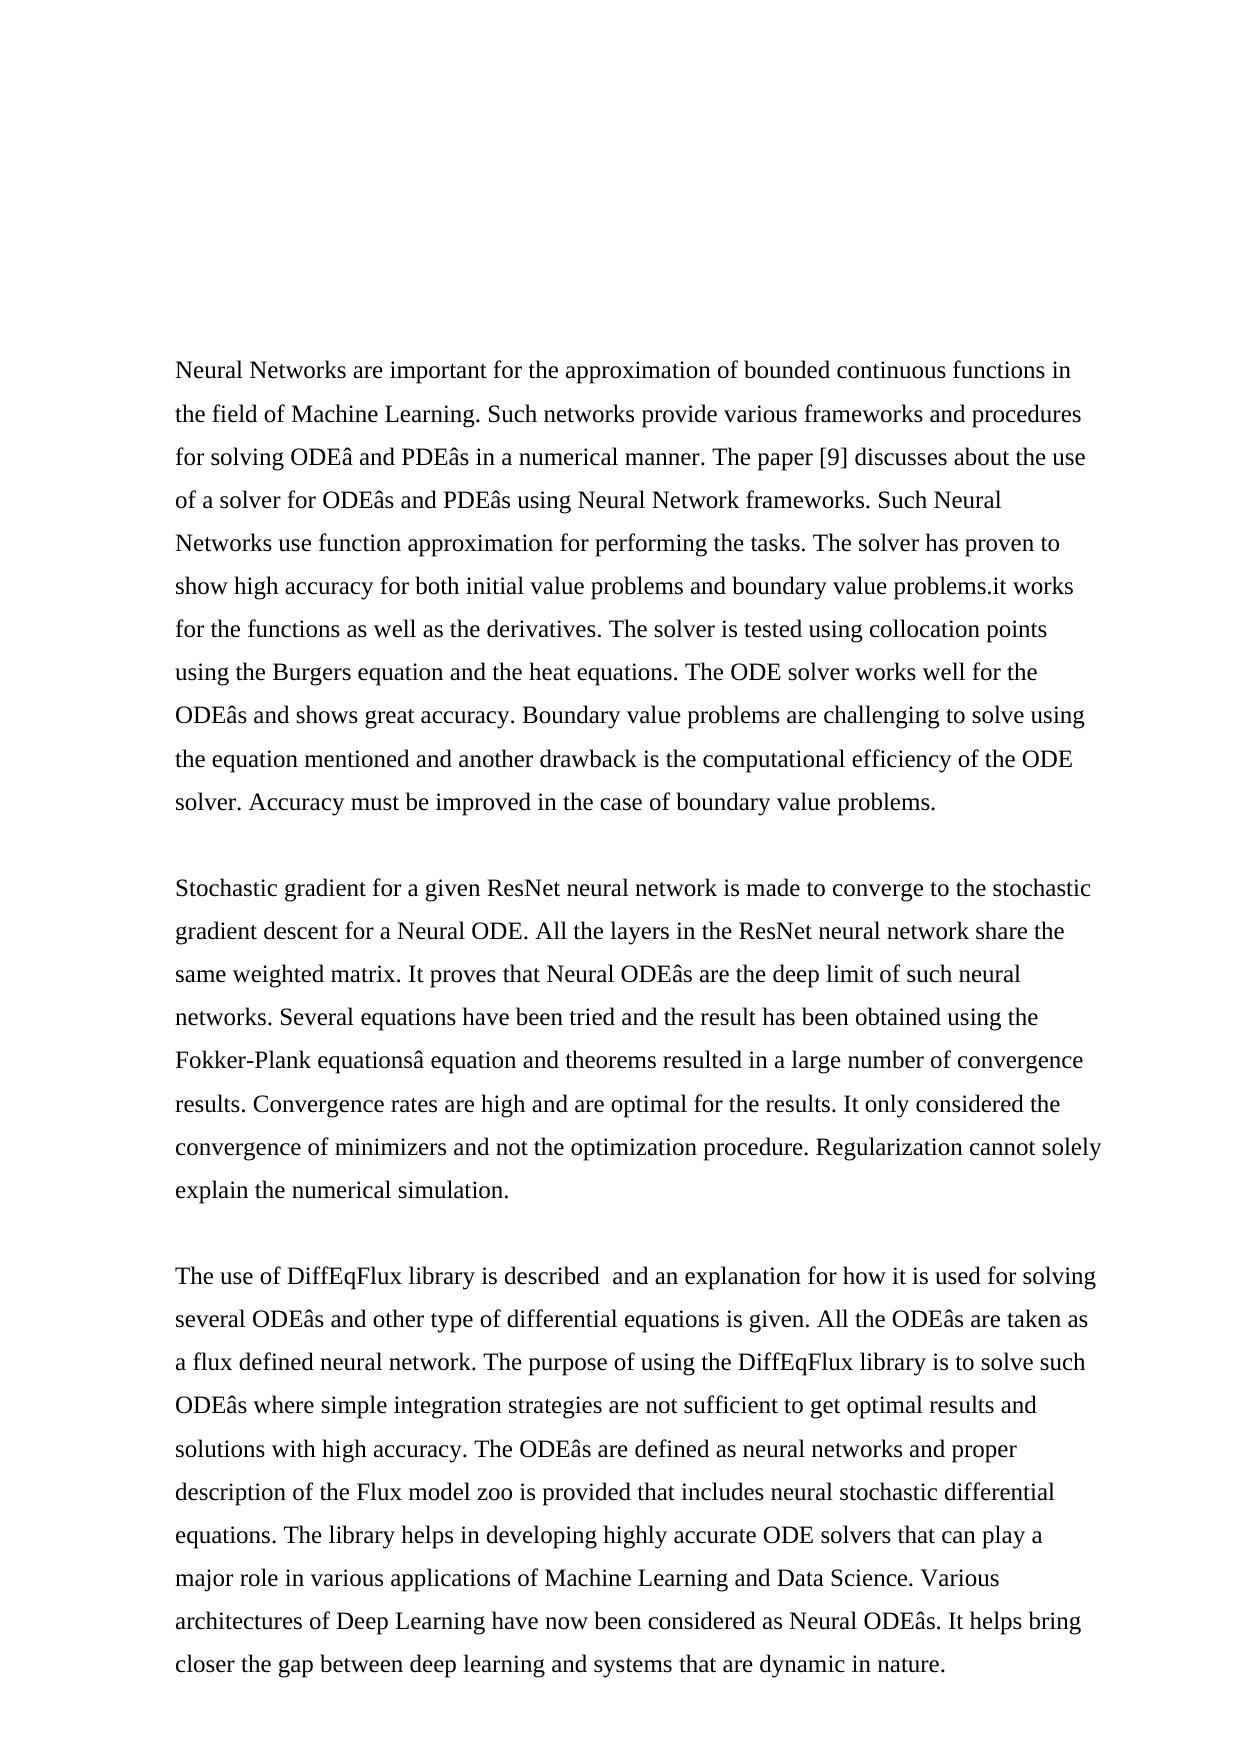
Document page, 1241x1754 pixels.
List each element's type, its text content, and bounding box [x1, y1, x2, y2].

text The use of DiffEqFlux library is described and an explanation for how it is used for solving several ODEâs and other type of differential equations is given. All the ODEâs are taken as a flux defined neural network. The purpose of using the DiffEqFlux library is to solve such ODEâs where simple integration strategies are not sufficient to get optimal results and solutions with high accuracy. The ODEâs are defined as neural networks and proper description of the Flux model zoo is provided that includes neural stochastic differential equations. The library helps in developing highly accurate ODE solvers that can play a major role in various applications of Machine Learning and Data Science. Various architectures of Deep Learning have now been considered as Neural ODEâs. It helps bring closer the gap between deep learning and systems that are dynamic in nature. [175, 1261, 1103, 1678]
text Stochastic gradient for a given ResNet neural network is made to converge to the stochastic gradient descent for a Neural ODE. All the layers in the ResNet neural network share the same weighted matrix. It proves that Neural ODEâs are the deep limit of such neural networks. Several equations have been tried and the result has been obtained using the Fokker-Plank equationsâ equation and theorems resulted in a large number of convergence results. Convergence rates are high and are optimal for the results. It only considered the convergence of minimizers and not the optimization procedure. Regularization cannot solely explain the numerical simulation. [175, 873, 1103, 1204]
text Neural Networks are important for the approximation of bounded continuous functions in the field of Machine Learning. Such networks provide various frameworks and procedures for solving ODEâ and PDEâs in a numerical manner. The paper [9] discusses about the use of a solver for ODEâs and PDEâs using Neural Network frameworks. Such Neural Networks use function approximation for performing the tasks. The solver has proven to show high accuracy for both initial value problems and boundary value problems.it works for the functions as well as the derivatives. The solver is tested using collocation points using the Burgers equation and the heat equations. The ODE solver works well for the ODEâs and shows great accuracy. Boundary value problems are challenging to solve using the equation mentioned and another drawback is the computational efficiency of the ODE solver. Accuracy must be improved in the case of boundary value problems. [175, 356, 1103, 816]
